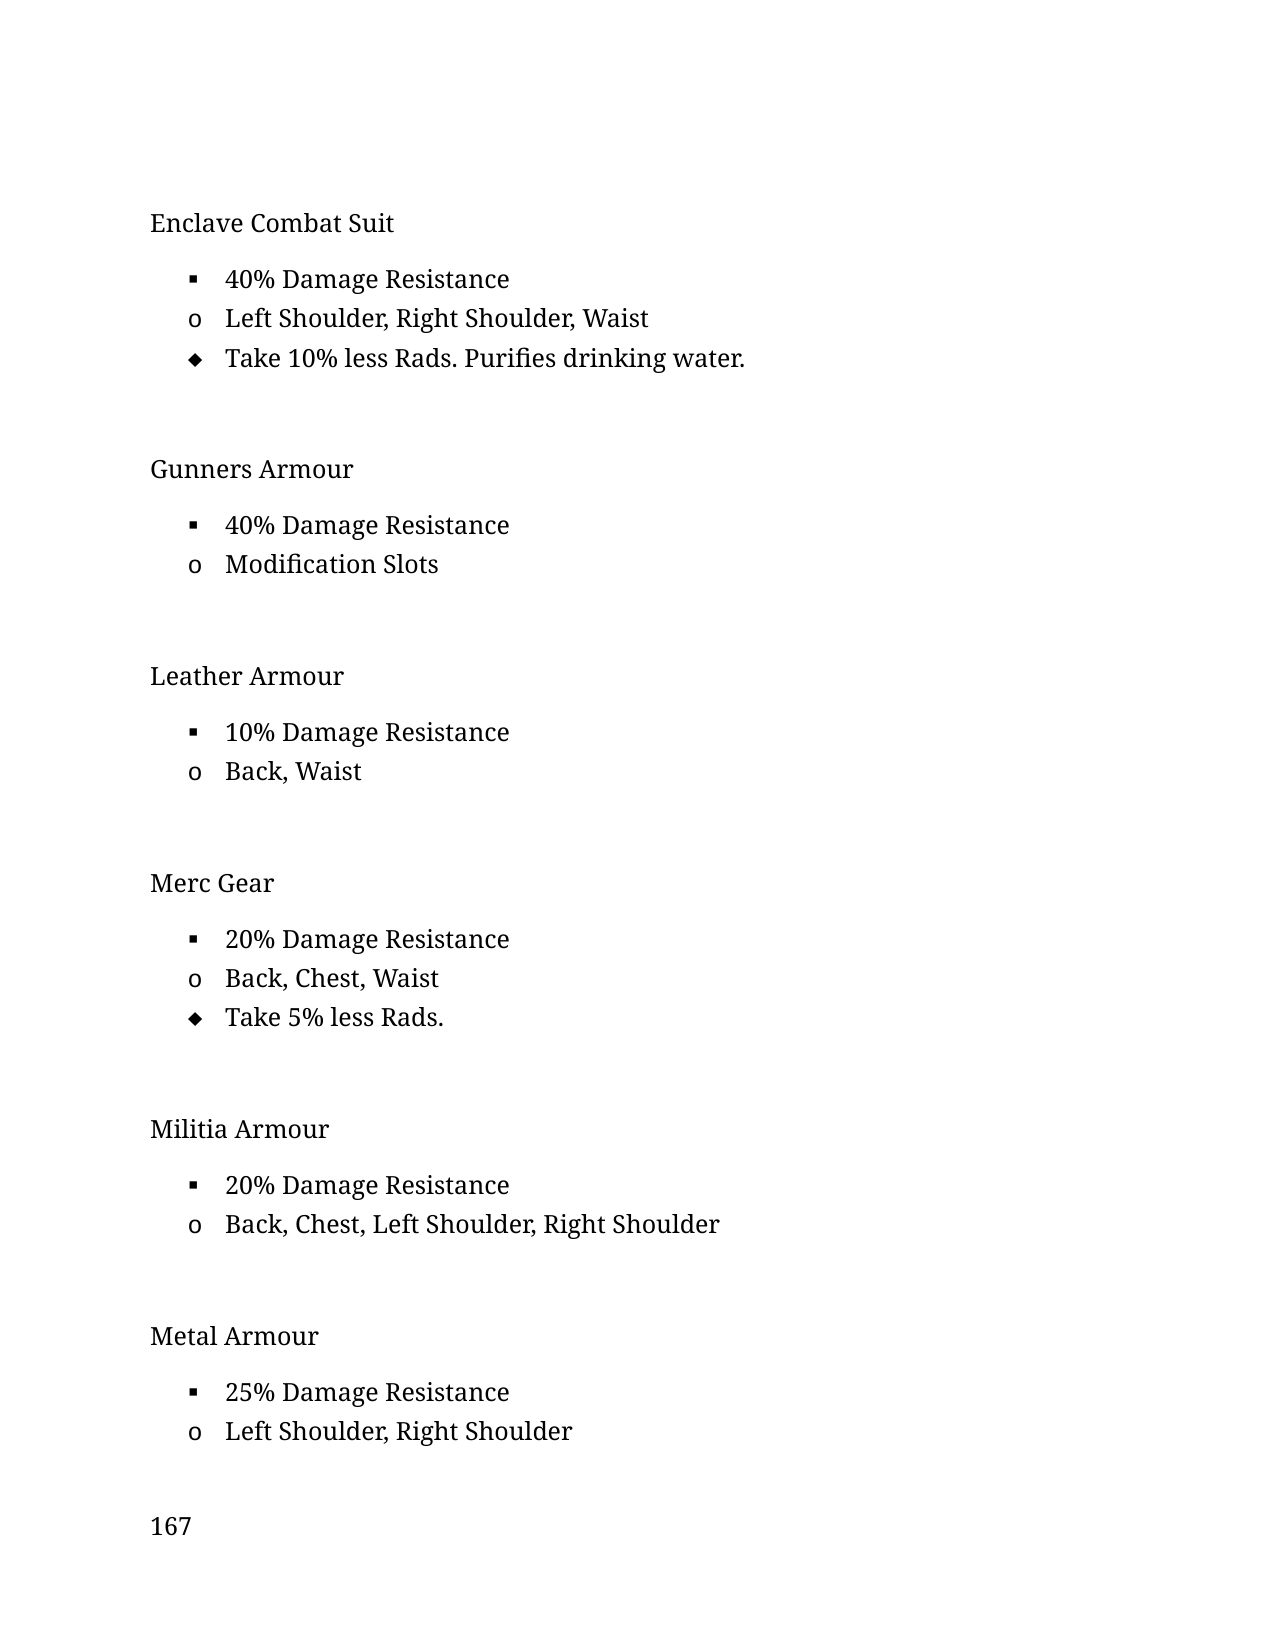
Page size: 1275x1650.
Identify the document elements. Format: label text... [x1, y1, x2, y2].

list Back, Chest, Left Shoulder, Right Shoulder [187, 1207, 1125, 1241]
list 20% Damage Resistance [187, 921, 1125, 956]
list Take 5% less Rads. [188, 1000, 1125, 1034]
list 10% Damage Resistance [187, 714, 1125, 749]
text Merc Gear [150, 866, 1125, 900]
text Enclave Combat Suit [150, 206, 1125, 240]
text Leather Armour [150, 659, 1125, 693]
list 25% Damage Resistance [187, 1374, 1125, 1408]
list Take 10% less Rads. Purifies drinking water. [188, 340, 1125, 374]
text Metal Armour [150, 1318, 1125, 1353]
text Gunners Armour [150, 452, 1125, 486]
list Left Shoulder, Right Shoulder, Waist [187, 301, 1125, 335]
list Back, Waist [187, 754, 1125, 788]
list 40% Damage Resistance [187, 262, 1125, 296]
list Back, Chest, Waist [187, 961, 1125, 995]
list Modification Slots [187, 547, 1125, 581]
list Left Shoulder, Right Shoulder [187, 1413, 1125, 1448]
list 40% Damage Resistance [187, 508, 1125, 542]
list 20% Damage Resistance [187, 1167, 1125, 1202]
text Militia Armour [150, 1112, 1125, 1146]
